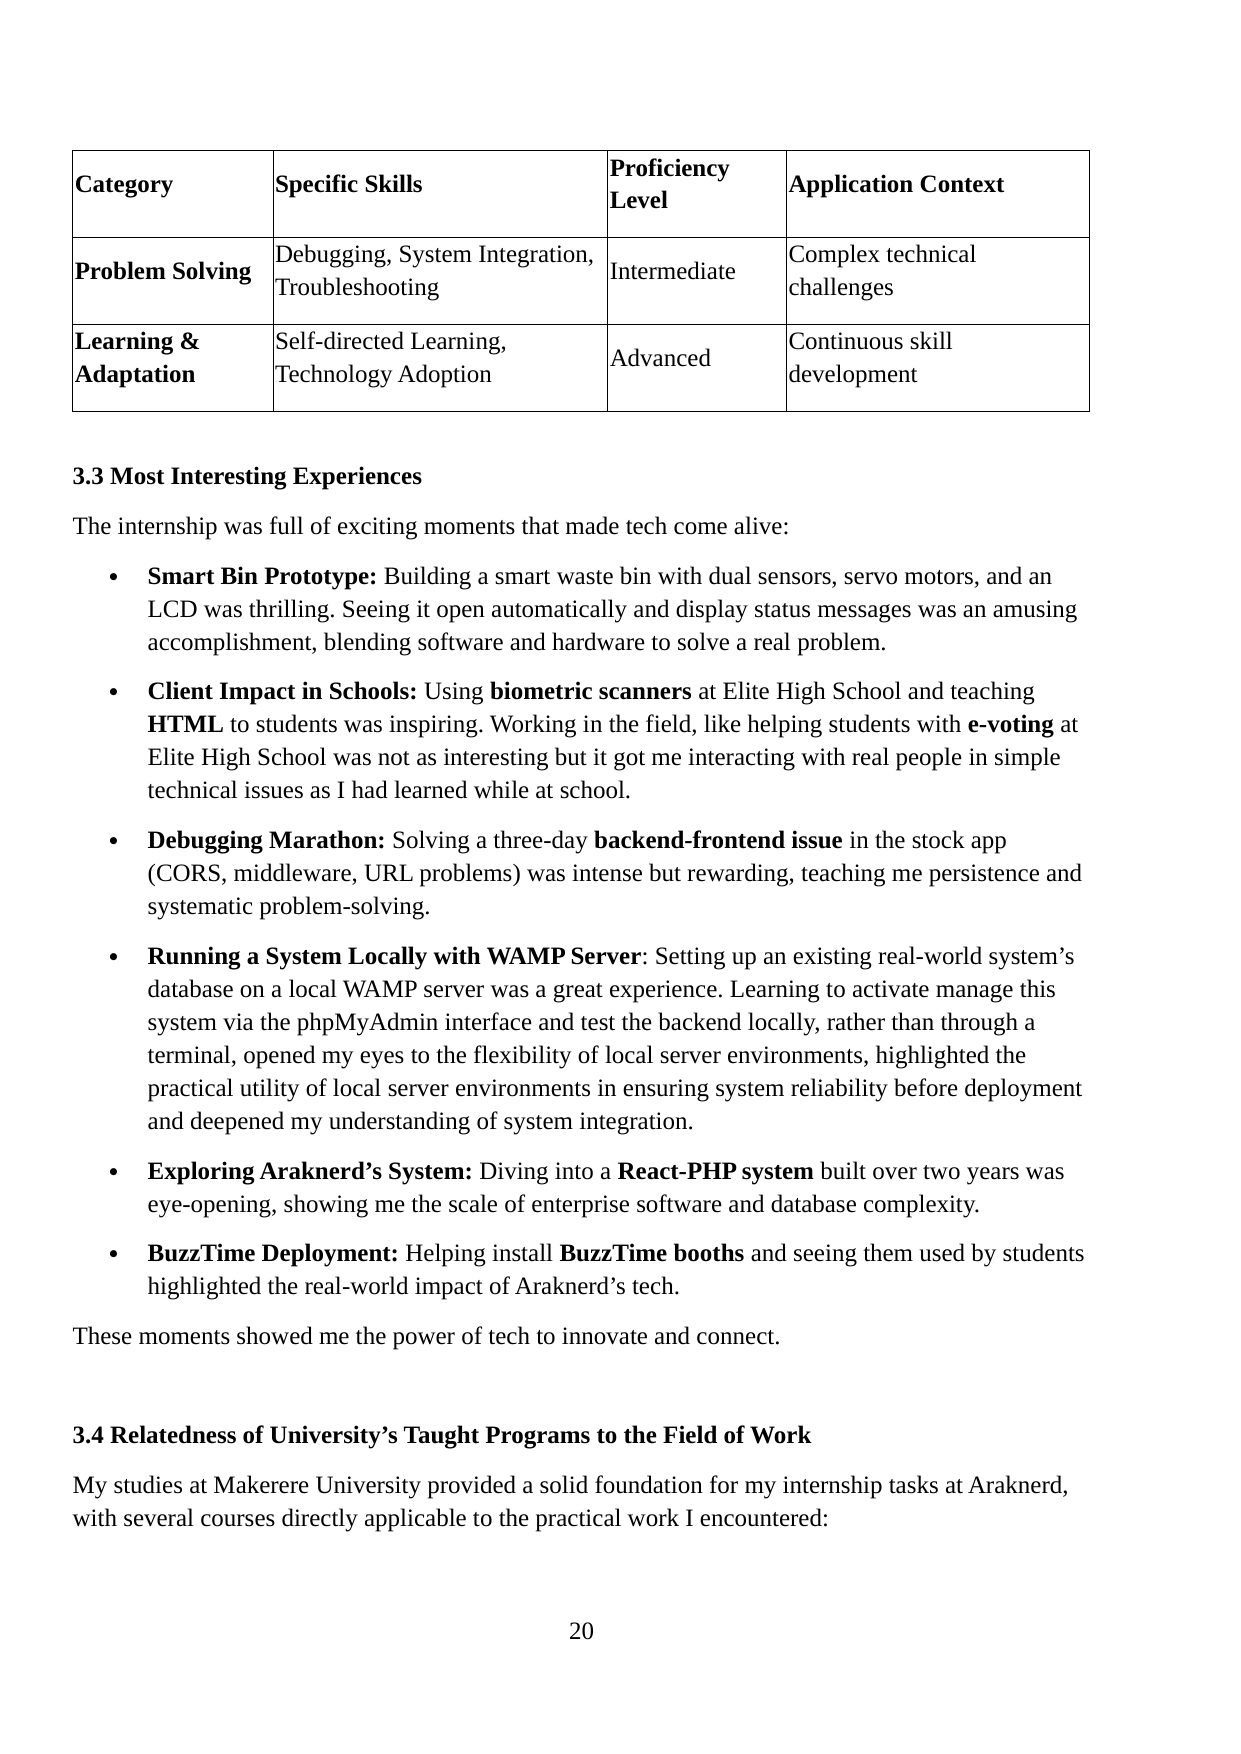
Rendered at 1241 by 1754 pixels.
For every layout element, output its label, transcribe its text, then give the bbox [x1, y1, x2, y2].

table_cell Debugging, System Integration, Troubleshooting [274, 238, 607, 324]
table_header Category [73, 151, 273, 237]
text 3.4 Relatedness of University’s Taught Programs to the Field of Work [72, 1421, 1090, 1449]
table_cell Problem Solving [73, 238, 273, 324]
list Running a System Locally with WAMP Server: Setting up an existing real-world system’s database on a local WAMP server was a great experience. Learning to activate manage this system via the phpMyAdmin interface and test the backend locally, rather than through a terminal, opened my eyes to the flexibility of local server environments, highlighted the practical utility of local server environments in ensuring system reliability before deployment and deepened my understanding of system integration. [110, 941, 1090, 1135]
table_header Application Context [787, 151, 1089, 237]
list Debugging Marathon: Solving a three-day backend-frontend issue in the stock app (CORS, middleware, URL problems) was intense but rewarding, teaching me persistence and systematic problem-solving. [110, 825, 1090, 920]
text 3.3 Most Interesting Experiences [72, 461, 1090, 490]
table_cell Self-directed Learning, Technology Adoption [274, 325, 607, 411]
table_cell Complex technical challenges [787, 238, 1089, 324]
text The internship was full of exciting moments that made tech come alive: [72, 511, 1090, 540]
list Exploring Araknerd’s System: Diving into a React-PHP system built over two years was eye-opening, showing me the scale of enterprise software and database complexity. [110, 1156, 1090, 1217]
list BuzzTime Deployment: Helping install BuzzTime booths and seeing them used by students highlighted the real-world impact of Araknerd’s tech. [110, 1238, 1090, 1300]
table_header Specific Skills [274, 151, 607, 237]
list Smart Bin Prototype: Building a smart waste bin with dual sensors, servo motors, and an LCD was thrilling. Seeing it open automatically and display status messages was an amusing accomplishment, blending software and hardware to solve a real problem. [110, 561, 1090, 656]
table_cell Advanced [608, 325, 786, 411]
table_cell Intermediate [608, 238, 786, 324]
text These moments showed me the power of tech to innovate and connect. [72, 1321, 1090, 1350]
table_cell Continuous skill development [787, 325, 1089, 411]
text My studies at Makerere University provided a solid foundation for my internship tasks at Araknerd, with several courses directly applicable to the practical work I encountered: [72, 1470, 1090, 1532]
table_cell Learning & Adaptation [73, 325, 273, 411]
table_header Proficiency Level [608, 151, 786, 237]
list Client Impact in Schools: Using biometric scanners at Elite High School and teaching HTML to students was inspiring. Working in the field, like helping students with e-voting at Elite High School was not as interesting but it got me interacting with real people in simple technical issues as I had learned while at school. [110, 676, 1090, 804]
